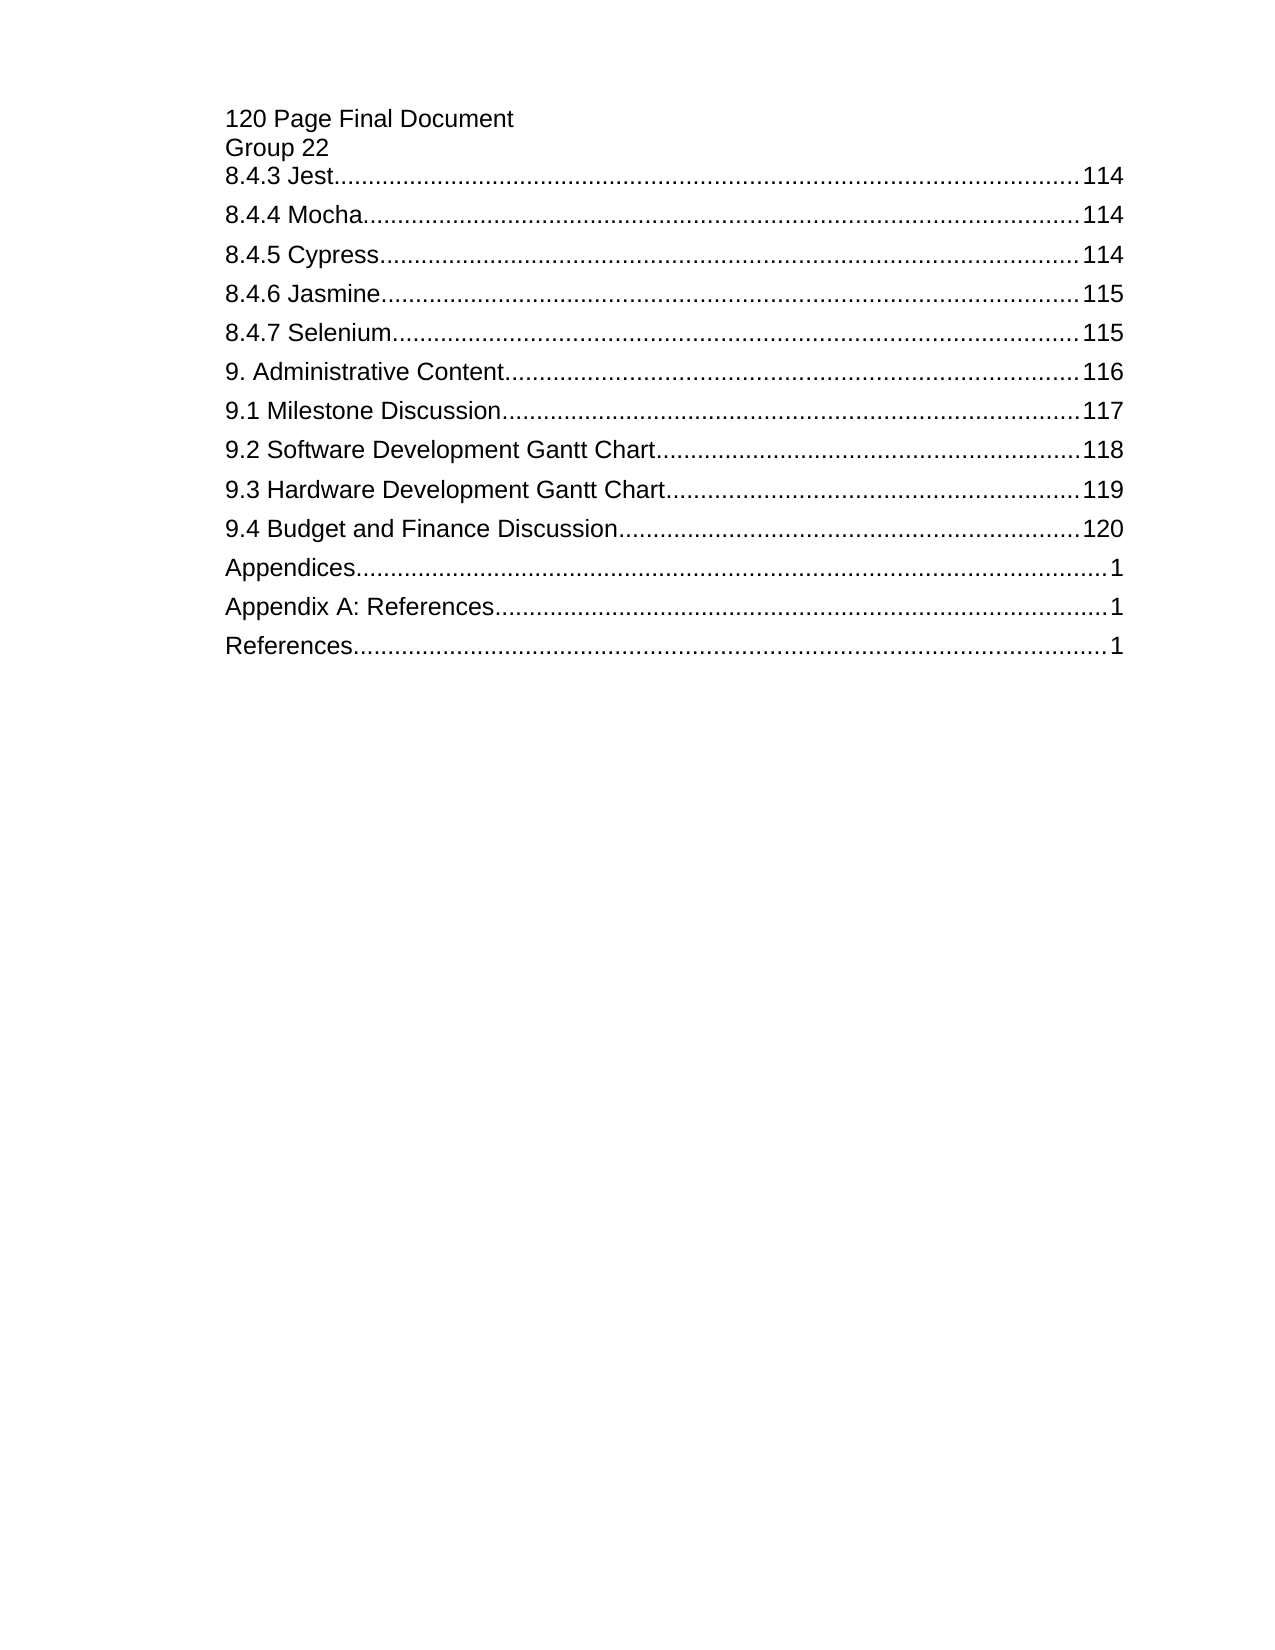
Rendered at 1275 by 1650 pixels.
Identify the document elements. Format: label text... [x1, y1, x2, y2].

text 9.3 Hardware Development Gantt Chart 119 [225, 474, 1125, 503]
text 9. Administrative Content 116 [225, 357, 1125, 386]
text 8.4.4 Mocha 114 [225, 200, 1125, 229]
text 8.4.3 Jest 114 [225, 161, 1125, 190]
text References 1 [225, 631, 1125, 660]
text Appendices 1 [225, 553, 1125, 582]
text 8.4.6 Jasmine 115 [225, 279, 1125, 307]
text 9.4 Budget and Finance Discussion 120 [225, 514, 1125, 542]
text 9.2 Software Development Gantt Chart 118 [225, 435, 1125, 464]
text 8.4.5 Cypress 114 [225, 239, 1125, 268]
text 9.1 Milestone Discussion 117 [225, 396, 1125, 425]
text Appendix A: References 1 [225, 592, 1125, 621]
text 8.4.7 Selenium 115 [225, 318, 1125, 347]
